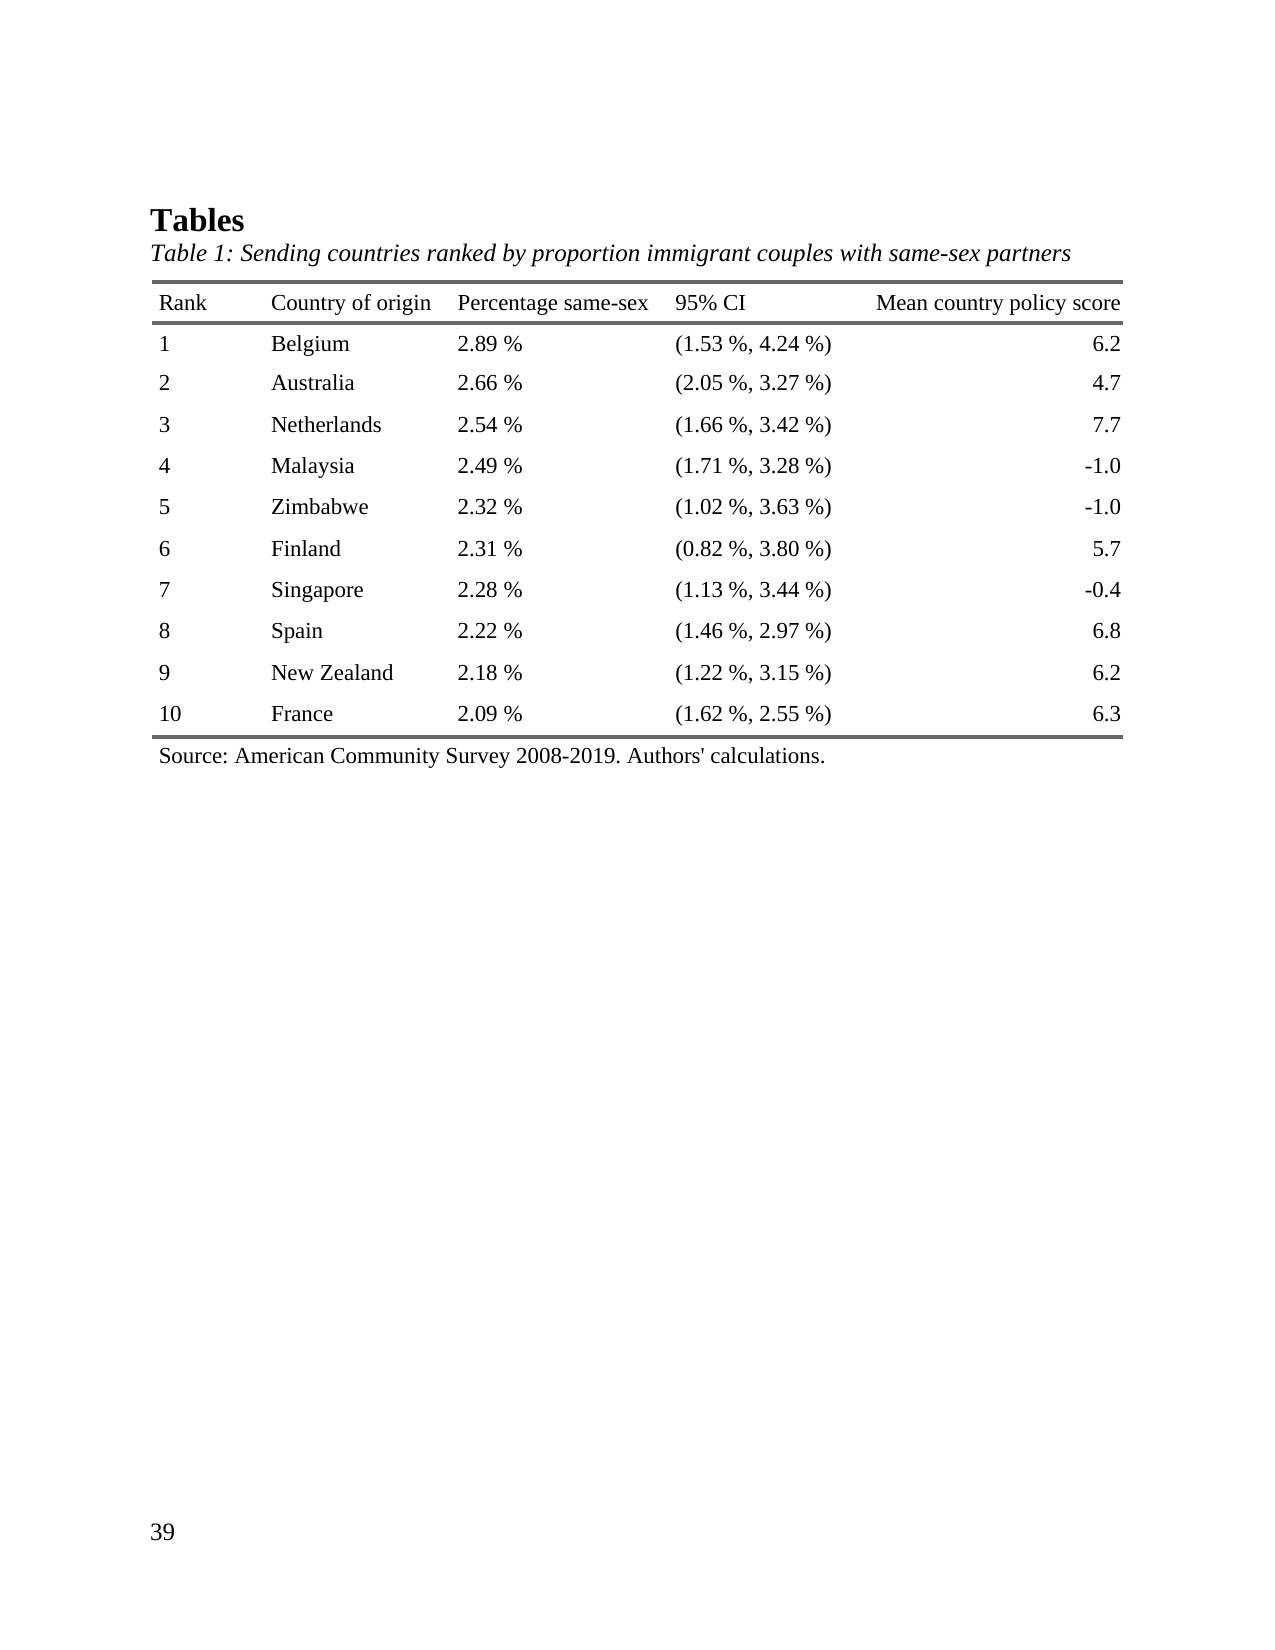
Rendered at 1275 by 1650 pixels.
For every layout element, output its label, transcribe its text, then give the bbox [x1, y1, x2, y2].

table_cell Australia [265, 363, 451, 404]
table_header Mean country policy score [851, 284, 1123, 321]
table_cell 2.49 % [451, 445, 669, 487]
table_cell Zimbabwe [265, 487, 451, 528]
table_cell 4 [152, 445, 264, 487]
table_cell 6 [152, 528, 264, 569]
table_cell Source: American Community Survey 2008-2019. Authors' calculations. [152, 739, 1123, 772]
table_cell 2.89 % [451, 325, 669, 362]
table_cell (1.46 %, 2.97 %) [669, 611, 851, 652]
table_cell 2.54 % [451, 404, 669, 445]
table_header 95% CI [669, 284, 851, 321]
table_cell 10 [152, 694, 264, 735]
table_cell -1.0 [851, 445, 1123, 487]
table_cell Singapore [265, 569, 451, 611]
table_cell 2.18 % [451, 652, 669, 693]
table_cell 5 [152, 487, 264, 528]
table_cell Netherlands [265, 404, 451, 445]
table_cell 1 [152, 325, 264, 362]
table_cell 9 [152, 652, 264, 693]
table_cell New Zealand [265, 652, 451, 693]
table_cell 8 [152, 611, 264, 652]
table_cell 2.09 % [451, 694, 669, 735]
table_cell (0.82 %, 3.80 %) [669, 528, 851, 569]
table_cell 2.66 % [451, 363, 669, 404]
table_cell (1.13 %, 3.44 %) [669, 569, 851, 611]
table_cell (1.62 %, 2.55 %) [669, 694, 851, 735]
table_cell 2.32 % [451, 487, 669, 528]
table_cell 2.31 % [451, 528, 669, 569]
table_cell (2.05 %, 3.27 %) [669, 363, 851, 404]
table_header Country of origin [265, 284, 451, 321]
table_cell -0.4 [851, 569, 1123, 611]
table_cell -1.0 [851, 487, 1123, 528]
table_cell Belgium [265, 325, 451, 362]
table_cell Malaysia [265, 445, 451, 487]
table_cell 4.7 [851, 363, 1123, 404]
table_cell 7.7 [851, 404, 1123, 445]
table_cell (1.53 %, 4.24 %) [669, 325, 851, 362]
table_cell (1.22 %, 3.15 %) [669, 652, 851, 693]
subtitle Tables [150, 200, 1125, 238]
table_cell 7 [152, 569, 264, 611]
table_cell France [265, 694, 451, 735]
table_cell (1.02 %, 3.63 %) [669, 487, 851, 528]
table_cell 3 [152, 404, 264, 445]
table_cell Spain [265, 611, 451, 652]
table_cell (1.71 %, 3.28 %) [669, 445, 851, 487]
table_header Rank [152, 284, 264, 321]
table_cell 6.2 [851, 652, 1123, 693]
table_cell 2.22 % [451, 611, 669, 652]
table_cell 2 [152, 363, 264, 404]
text Table 1: Sending countries ranked by proportion immigrant couples with same-sex partners [150, 238, 1125, 267]
table_cell 6.3 [851, 694, 1123, 735]
table_header Percentage same-sex [451, 284, 669, 321]
table_cell Finland [265, 528, 451, 569]
table_cell 6.8 [851, 611, 1123, 652]
table_cell (1.66 %, 3.42 %) [669, 404, 851, 445]
table_cell 6.2 [851, 325, 1123, 362]
table_cell 5.7 [851, 528, 1123, 569]
table_cell 2.28 % [451, 569, 669, 611]
